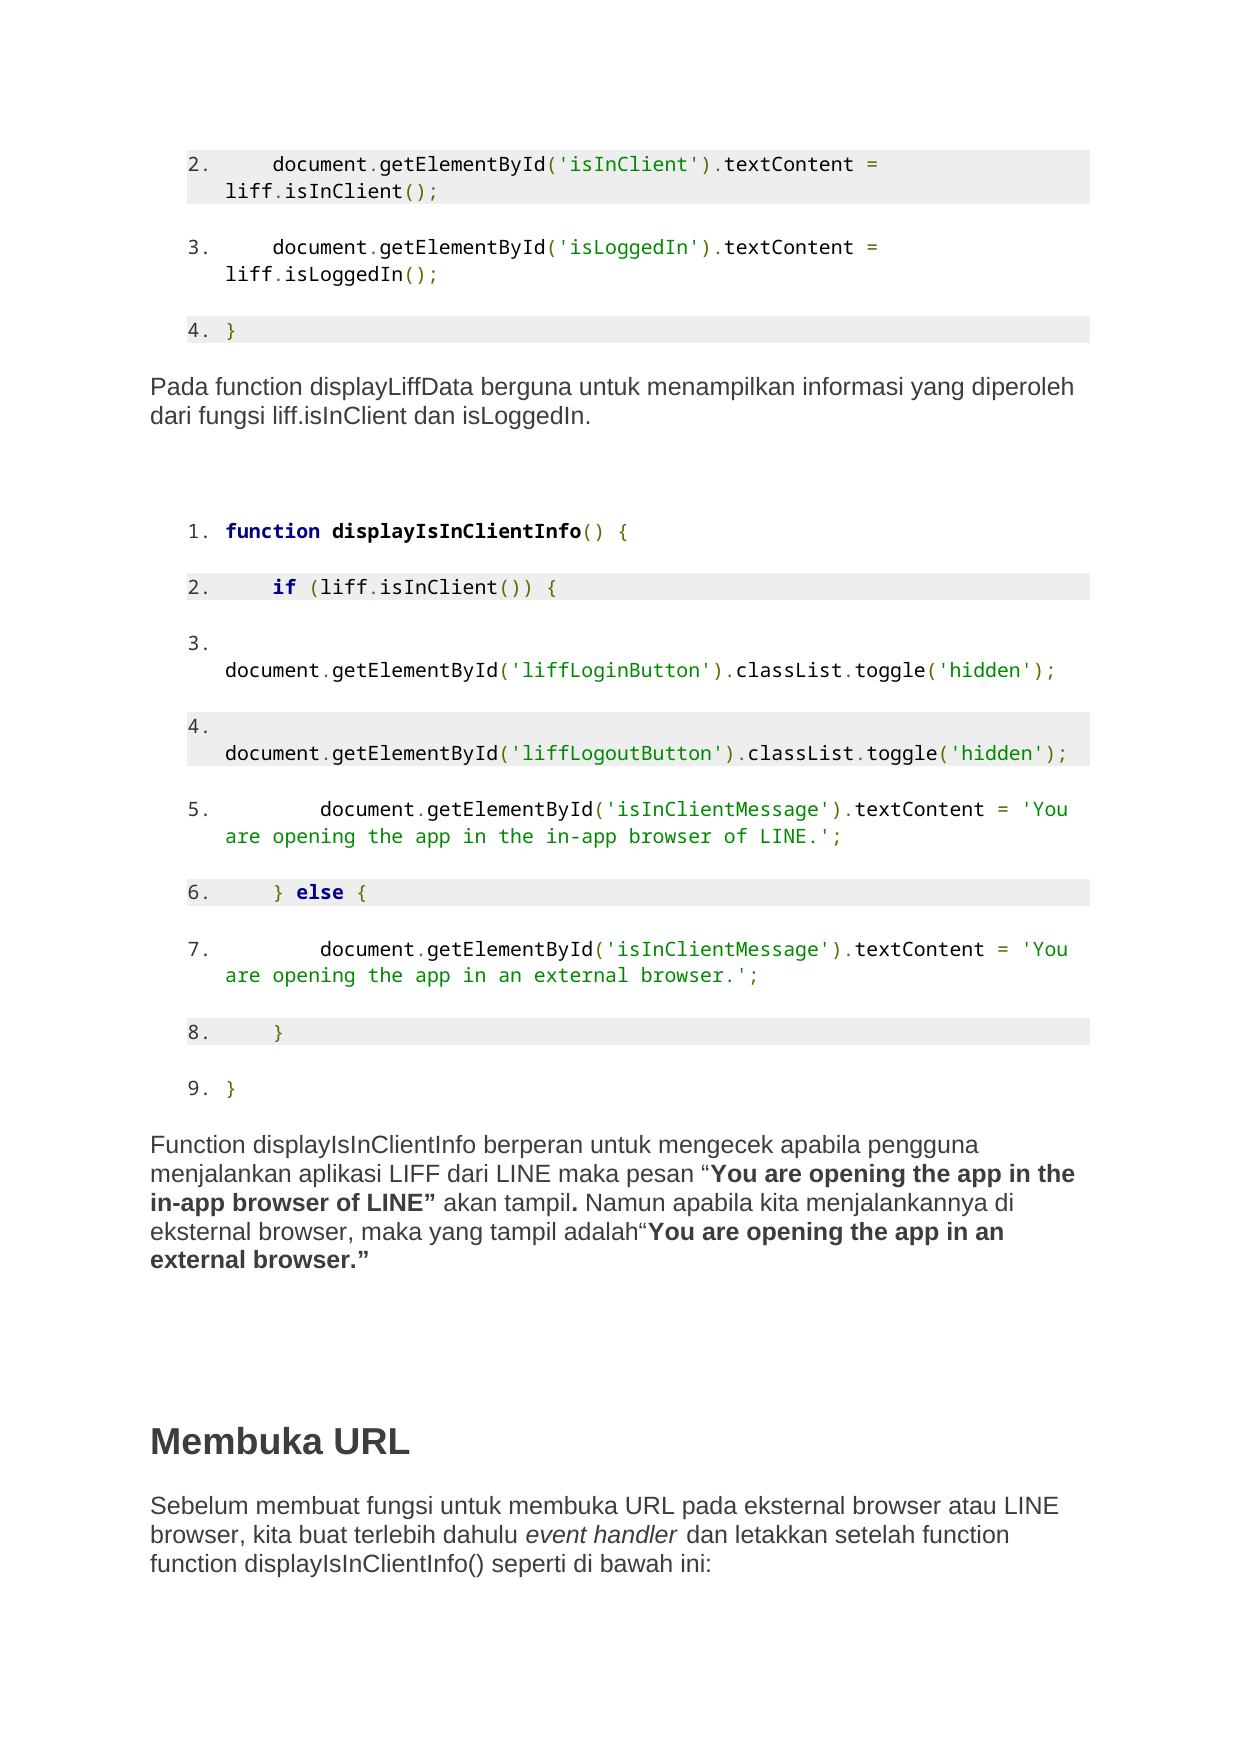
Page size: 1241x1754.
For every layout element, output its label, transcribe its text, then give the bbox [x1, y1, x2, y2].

list function displayIsInClientInfo() { [187, 517, 1090, 544]
list if (liff.isInClient()) { [187, 573, 1090, 600]
list document.getElementById('isInClientMessage').textContent = 'You are opening the app in the in-app browser of LINE.'; [187, 796, 1090, 849]
list } [187, 1018, 1090, 1045]
list document.getElementById('liffLogoutButton').classList.toggle('hidden'); [187, 712, 1090, 766]
list document.getElementById('liffLoginButton').classList.toggle('hidden'); [187, 629, 1090, 683]
list document.getElementById('isLoggedIn').textContent = liff.isLoggedIn(); [187, 233, 1090, 287]
text Pada function displayLiffData berguna untuk menampilkan informasi yang diperoleh dari fungsi liff.isInClient dan isLoggedIn. [150, 372, 1090, 430]
list } [187, 316, 1090, 343]
subtitle Membuka URL [150, 1419, 1090, 1462]
list document.getElementById('isInClientMessage').textContent = 'You are opening the app in an external browser.'; [187, 935, 1090, 989]
list } [187, 1074, 1090, 1101]
list document.getElementById('isInClient').textContent = liff.isInClient(); [187, 150, 1090, 204]
text Sebelum membuat fungsi untuk membuka URL pada eksternal browser atau LINE browser, kita buat terlebih dahulu event handler dan letakkan setelah function function displayIsInClientInfo() seperti di bawah ini: [150, 1491, 1090, 1577]
text Function displayIsInClientInfo berperan untuk mengecek apabila pengguna menjalankan aplikasi LIFF dari LINE maka pesan “You are opening the app in the in-app browser of LINE” akan tampil. Namun apabila kita menjalankannya di eksternal browser, maka yang tampil adalah“You are opening the app in an external browser.” [150, 1130, 1090, 1274]
list } else { [187, 879, 1090, 906]
